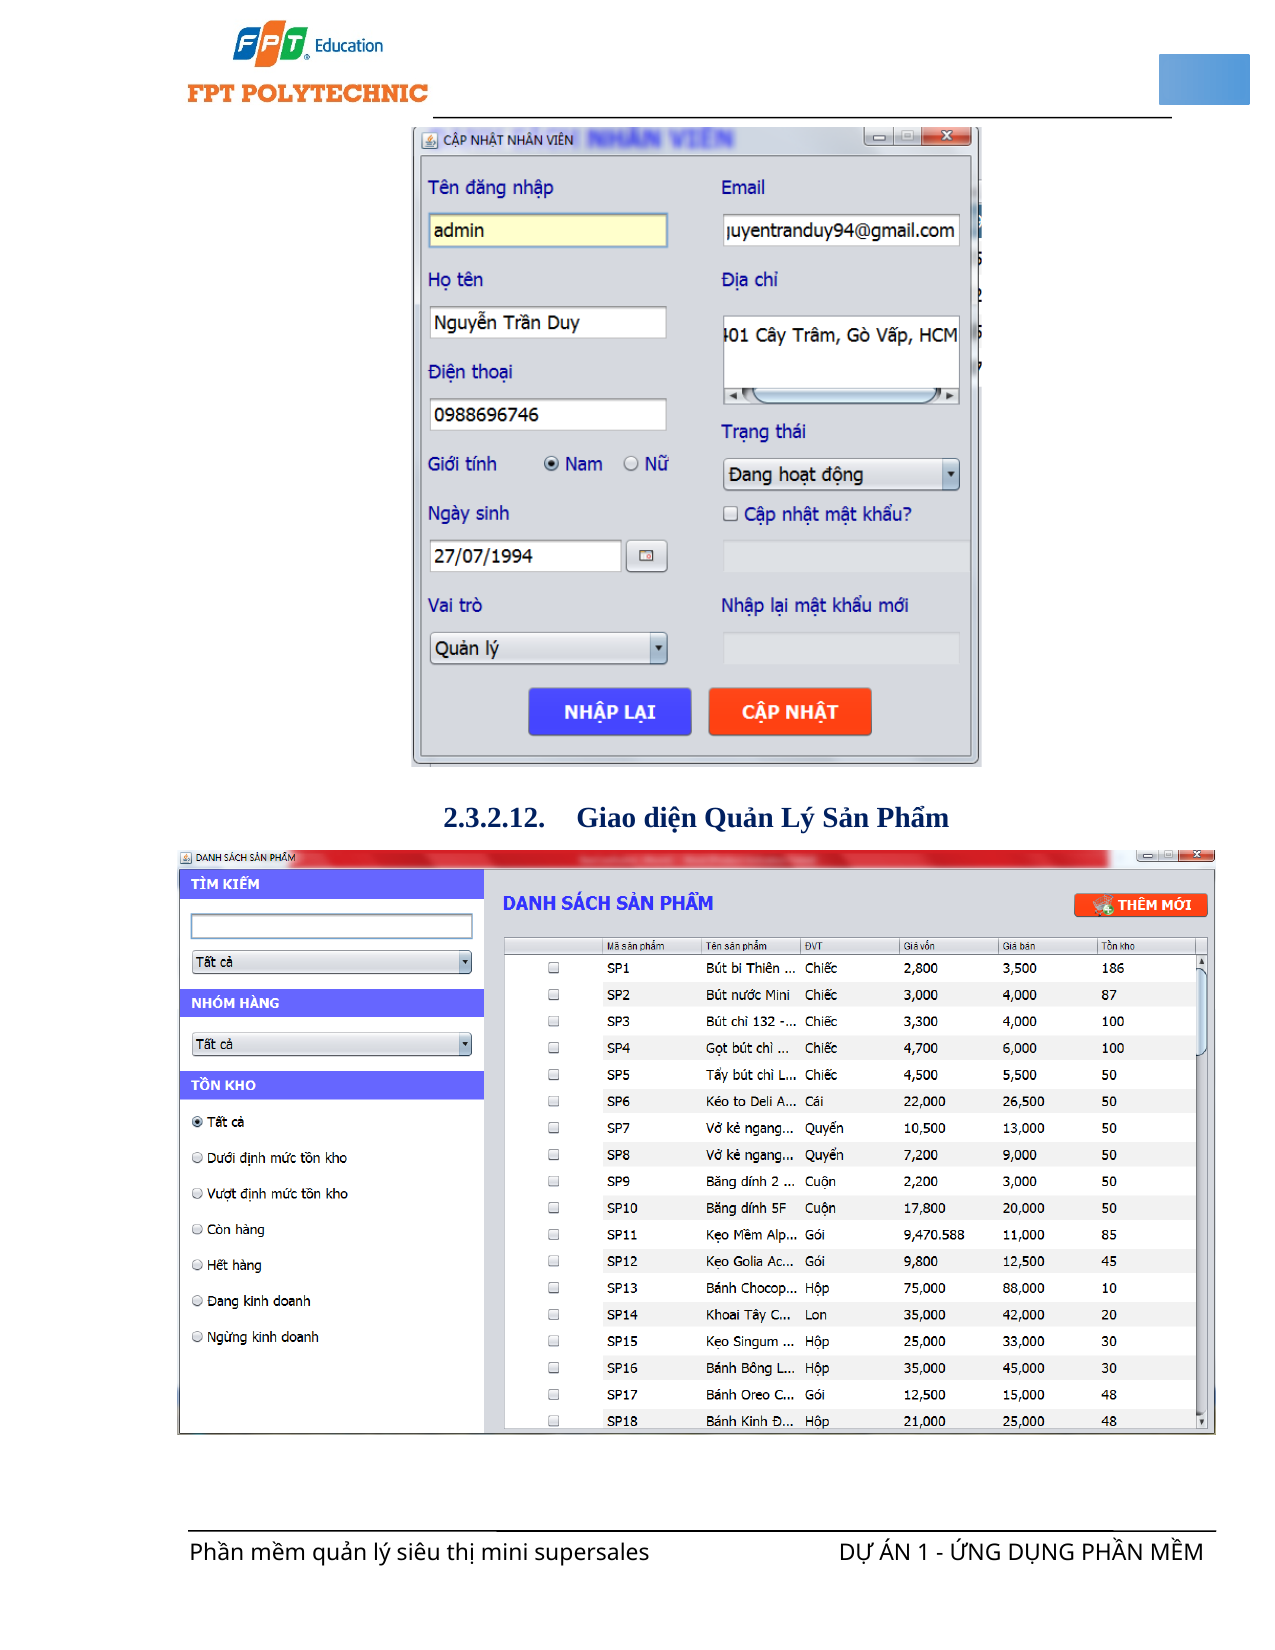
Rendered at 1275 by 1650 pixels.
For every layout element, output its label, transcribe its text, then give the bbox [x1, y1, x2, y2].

picture [411, 127, 982, 767]
picture [179, 8, 433, 118]
picture [177, 850, 1216, 1435]
list Giao diện Quản Lý Sản Phẩm [177, 800, 1216, 834]
